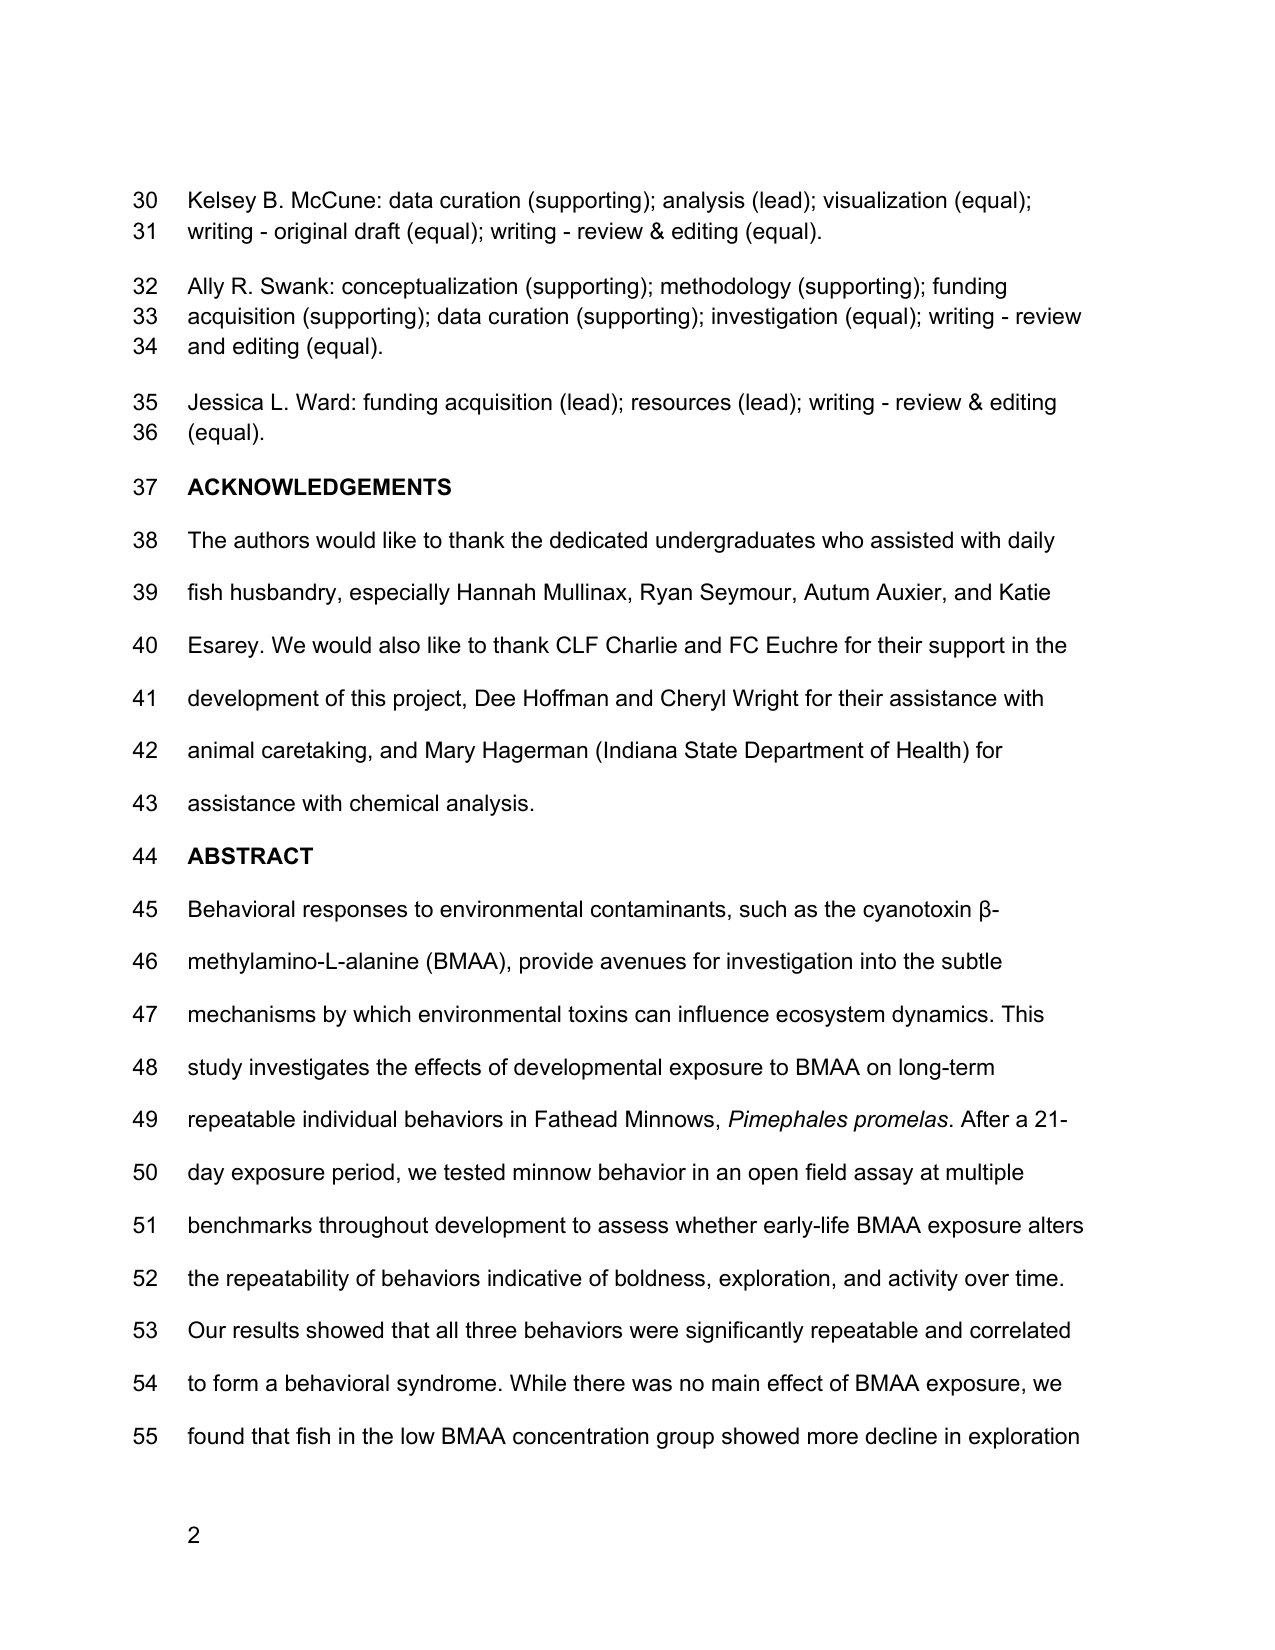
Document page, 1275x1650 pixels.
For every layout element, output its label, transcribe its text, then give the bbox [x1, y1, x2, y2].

text Jessica L. Ward: funding acquisition (lead); resources (lead); writing - review & editing (equal). [187, 388, 1087, 445]
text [187, 896, 1087, 1449]
text ACKNOWLEDGEMENTS [187, 474, 1087, 500]
text Ally R. Swank: conceptualization (supporting); methodology (supporting); funding acquisition (supporting); data curation (supporting); investigation (equal); writing - review and editing (equal). [187, 273, 1087, 360]
text The authors would like to thank the dedicated undergraduates who assisted with daily fish husbandry, especially Hannah Mullinax, Ryan Seymour, Autum Auxier, and Katie Esarey. We would also like to thank CLF Charlie and FC Euchre for their support in the development of this project, Dee Hoffman and Cheryl Wright for their assistance with animal caretaking, and Mary Hagerman (Indiana State Department of Health) for assistance with chemical analysis. [187, 527, 1087, 817]
text Kelsey B. McCune: data curation (supporting); analysis (lead); visualization (equal); writing - original draft (equal); writing - review & editing (equal). [187, 187, 1087, 244]
text ABSTRACT [187, 843, 1087, 869]
